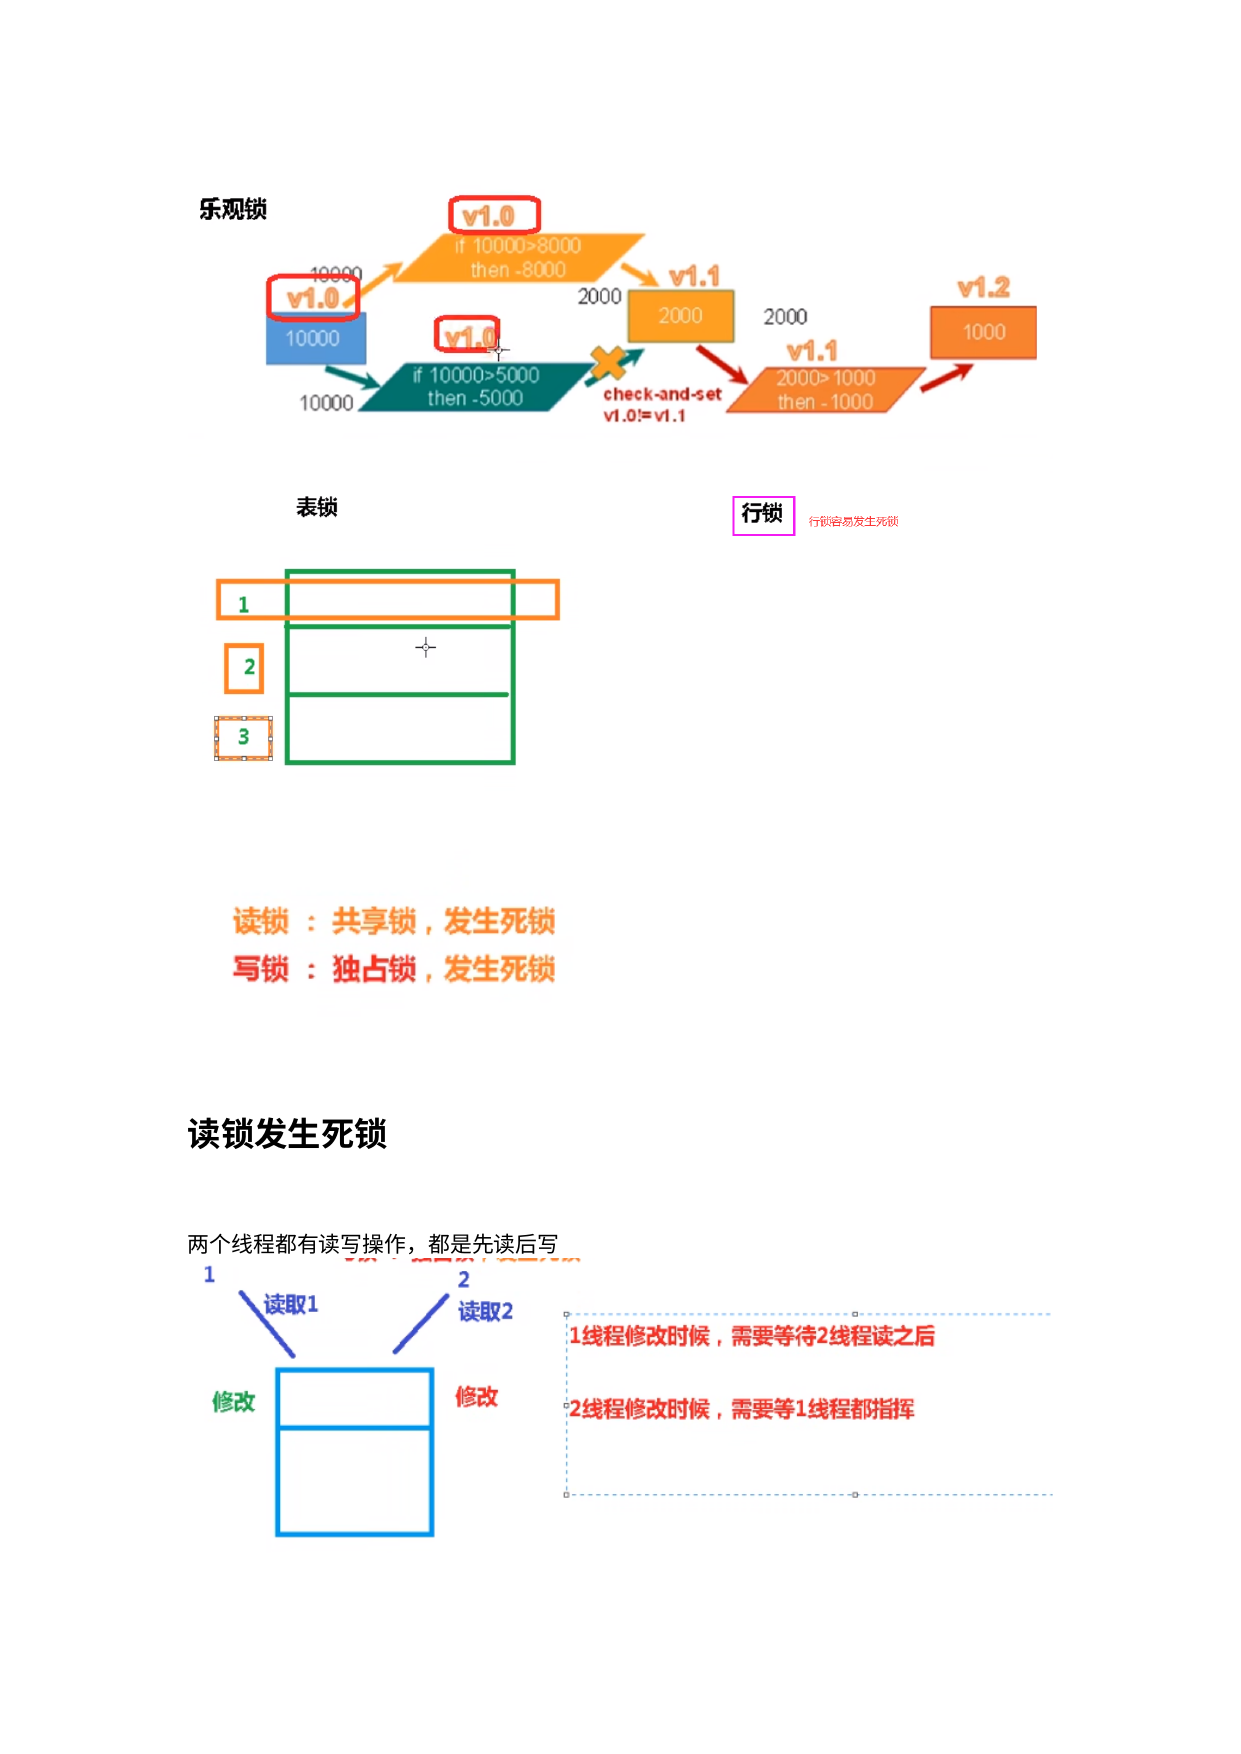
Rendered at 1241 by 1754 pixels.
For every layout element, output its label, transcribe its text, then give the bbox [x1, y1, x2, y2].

picture [187, 1258, 1053, 1553]
picture [187, 844, 828, 1045]
subtitle 读锁发生死锁 [187, 1099, 1053, 1164]
picture [187, 162, 1053, 439]
text 两个线程都有读写操作，都是先读后写 [187, 1226, 1053, 1258]
picture [187, 454, 1053, 840]
